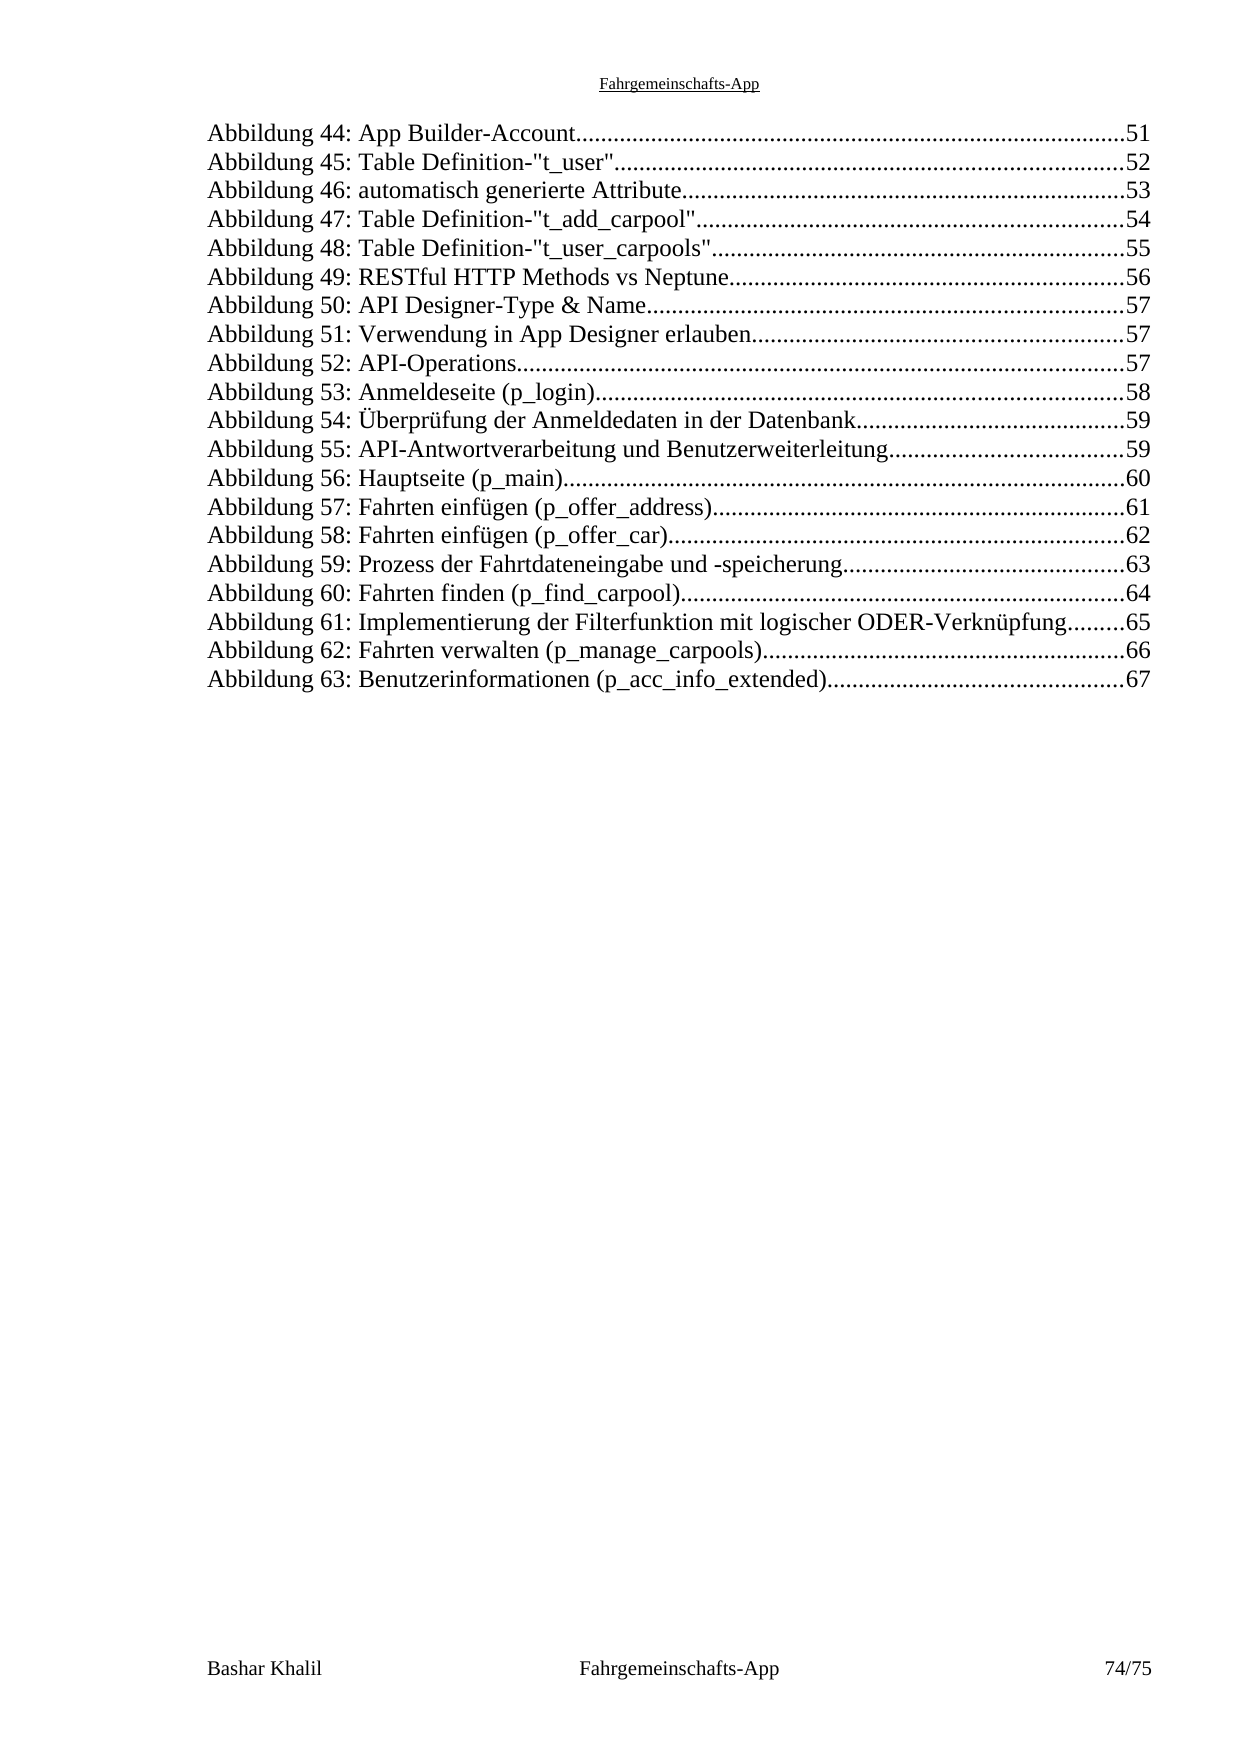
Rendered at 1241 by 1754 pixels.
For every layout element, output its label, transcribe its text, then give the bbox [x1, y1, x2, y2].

text Abbildung 62: Fahrten verwalten (p_manage_carpools) 66 [207, 636, 1152, 664]
text Abbildung 60: Fahrten finden (p_find_carpool) 64 [207, 578, 1152, 607]
text Abbildung 47: Table Definition-"t_add_carpool" 54 [207, 204, 1152, 233]
text Abbildung 57: Fahrten einfügen (p_offer_address) 61 [207, 492, 1152, 521]
text Abbildung 63: Benutzerinformationen (p_acc_info_extended) 67 [207, 664, 1152, 693]
text Abbildung 49: RESTful HTTP Methods vs Neptune 56 [207, 262, 1152, 291]
text Abbildung 48: Table Definition-"t_user_carpools" 55 [207, 233, 1152, 262]
text Abbildung 45: Table Definition-"t_user" 52 [207, 147, 1152, 176]
text Abbildung 55: API-Antwortverarbeitung und Benutzerweiterleitung 59 [207, 434, 1152, 463]
text Abbildung 52: API-Operations 57 [207, 348, 1152, 377]
text Abbildung 51: Verwendung in App Designer erlauben 57 [207, 319, 1152, 348]
text Abbildung 53: Anmeldeseite (p_login) 58 [207, 377, 1152, 406]
text Abbildung 58: Fahrten einfügen (p_offer_car) 62 [207, 521, 1152, 549]
text Abbildung 59: Prozess der Fahrtdateneingabe und -speicherung 63 [207, 549, 1152, 578]
text Abbildung 61: Implementierung der Filterfunktion mit logischer ODER-Verknüpfung 65 [207, 607, 1152, 636]
text Abbildung 44: App Builder-Account 51 [207, 118, 1152, 147]
text Abbildung 46: automatisch generierte Attribute 53 [207, 176, 1152, 204]
text Abbildung 56: Hauptseite (p_main) 60 [207, 463, 1152, 492]
text Abbildung 50: API Designer-Type & Name 57 [207, 291, 1152, 319]
text Abbildung 54: Überprüfung der Anmeldedaten in der Datenbank 59 [207, 406, 1152, 434]
